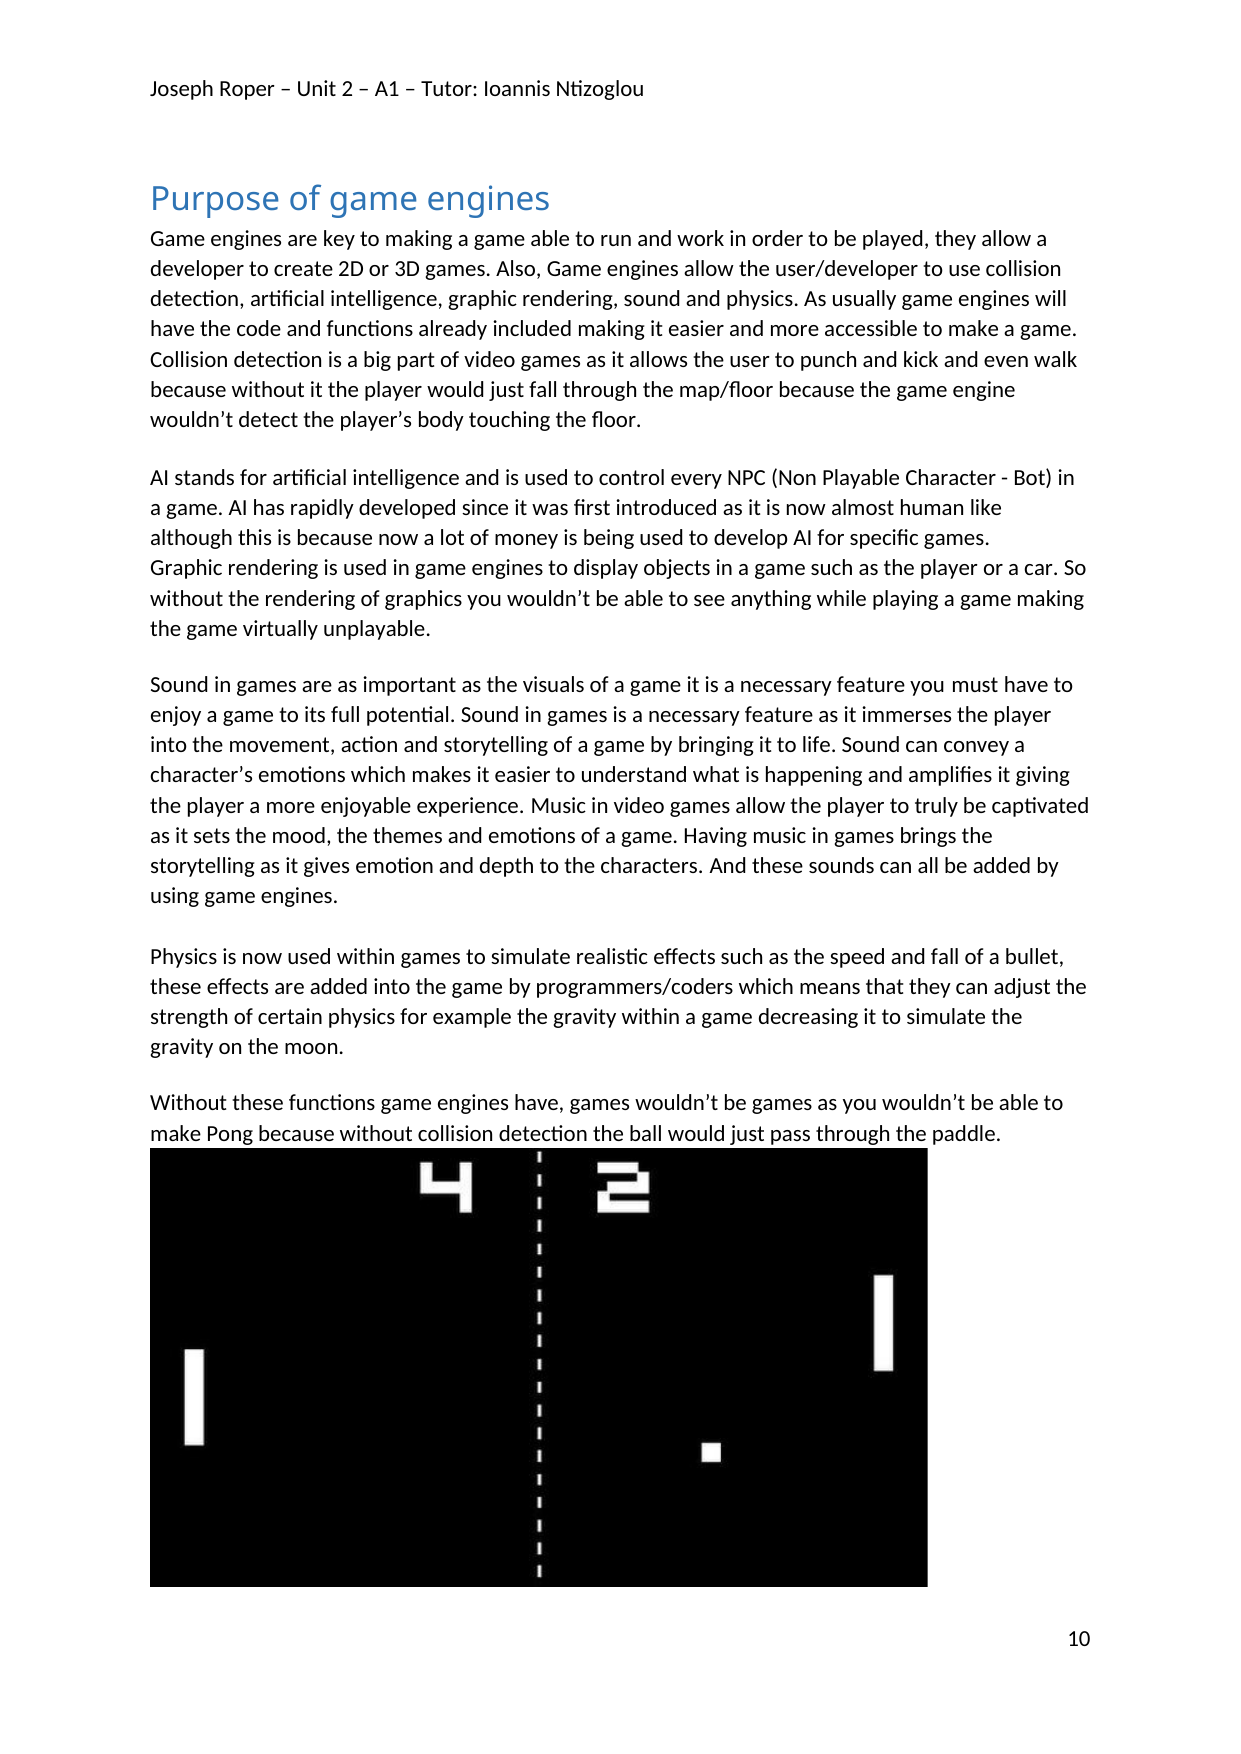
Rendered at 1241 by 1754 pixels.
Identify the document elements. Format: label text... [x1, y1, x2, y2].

text AI stands for artificial intelligence and is used to control every NPC (Non Playable Character - Bot) in a game. AI has rapidly developed since it was first introduced as it is now almost human like although this is because now a lot of money is being used to develop AI for specific games. [150, 463, 1090, 551]
picture [150, 1148, 928, 1587]
text Collision detection is a big part of video games as it allows the user to punch and kick and even walk because without it the player would just fall through the map/floor because the game engine wouldn’t detect the player’s body touching the floor. [150, 345, 1090, 433]
subtitle Purpose of game engines [150, 175, 1090, 220]
text Graphic rendering is used in game engines to display objects in a game such as the player or a car. So without the rendering of graphics you wouldn’t be able to see anything while playing a game making the game virtually unplayable. [150, 553, 1090, 642]
text Physics is now used within games to simulate realistic effects such as the speed and fall of a bullet, these effects are added into the game by programmers/coders which means that they can adjust the strength of certain physics for example the gravity within a game decreasing it to simulate the gravity on the moon. [150, 942, 1090, 1061]
text Sound in games are as important as the visuals of a game it is a necessary feature you must have to enjoy a game to its full potential. Sound in games is a necessary feature as it immerses the player into the movement, action and storytelling of a game by bringing it to life. Sound can convey a character’s emotions which makes it easier to understand what is happening and amplifies it giving the player a more enjoyable experience. Music in video games allow the player to truly be captivated as it sets the mood, the themes and emotions of a game. Having music in games brings the storytelling as it gives emotion and depth to the characters. And these sounds can all be added by using game engines. [150, 670, 1090, 909]
text Game engines are key to making a game able to run and work in order to be played, they allow a developer to create 2D or 3D games. Also, Game engines allow the user/developer to use collision detection, artificial intelligence, graphic rendering, sound and physics. As usually game engines will have the code and functions already included making it easier and more accessible to make a game. [150, 224, 1090, 343]
text Without these functions game engines have, games wouldn’t be games as you wouldn’t be able to make Pong because without collision detection the ball would just pass through the paddle. [150, 1088, 1090, 1147]
